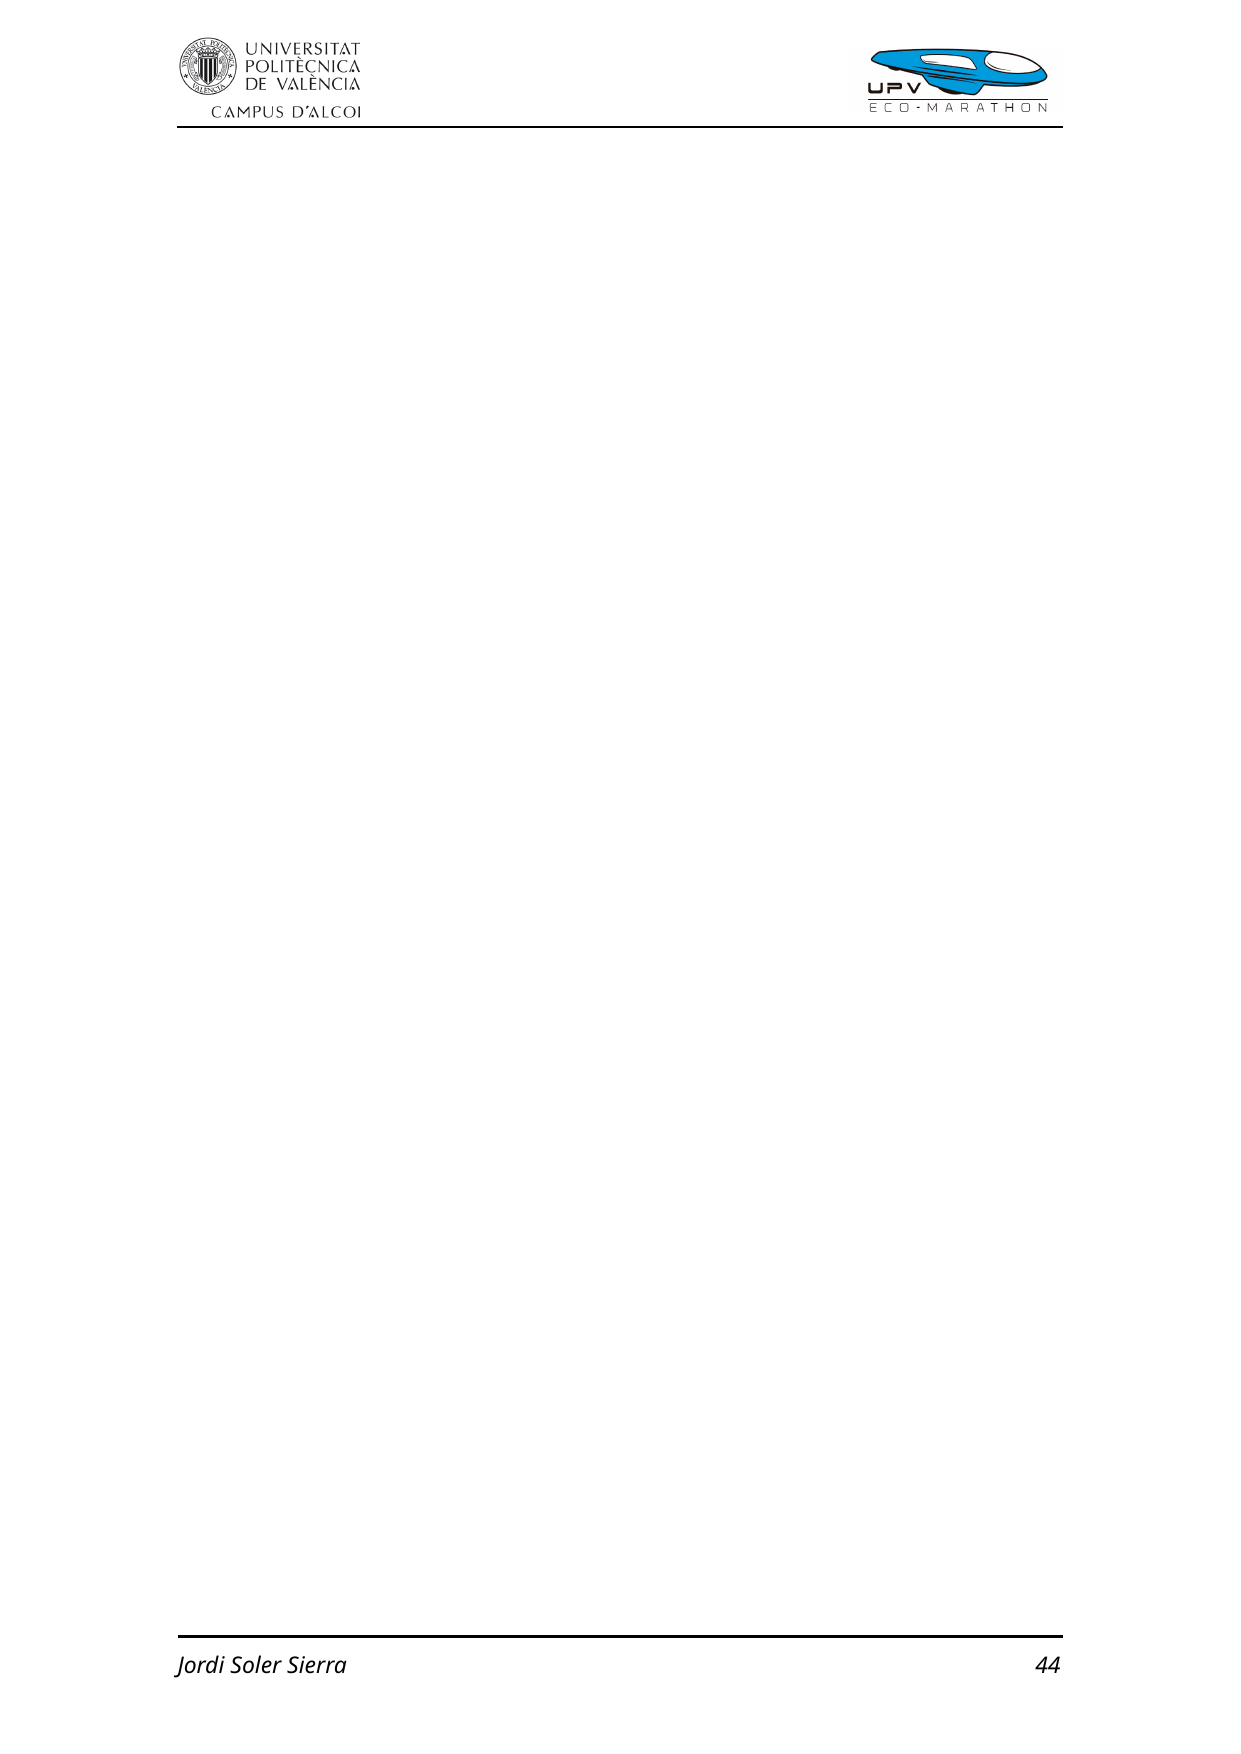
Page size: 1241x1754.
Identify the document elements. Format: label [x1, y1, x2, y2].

picture [849, 46, 1063, 114]
picture [177, 34, 362, 121]
